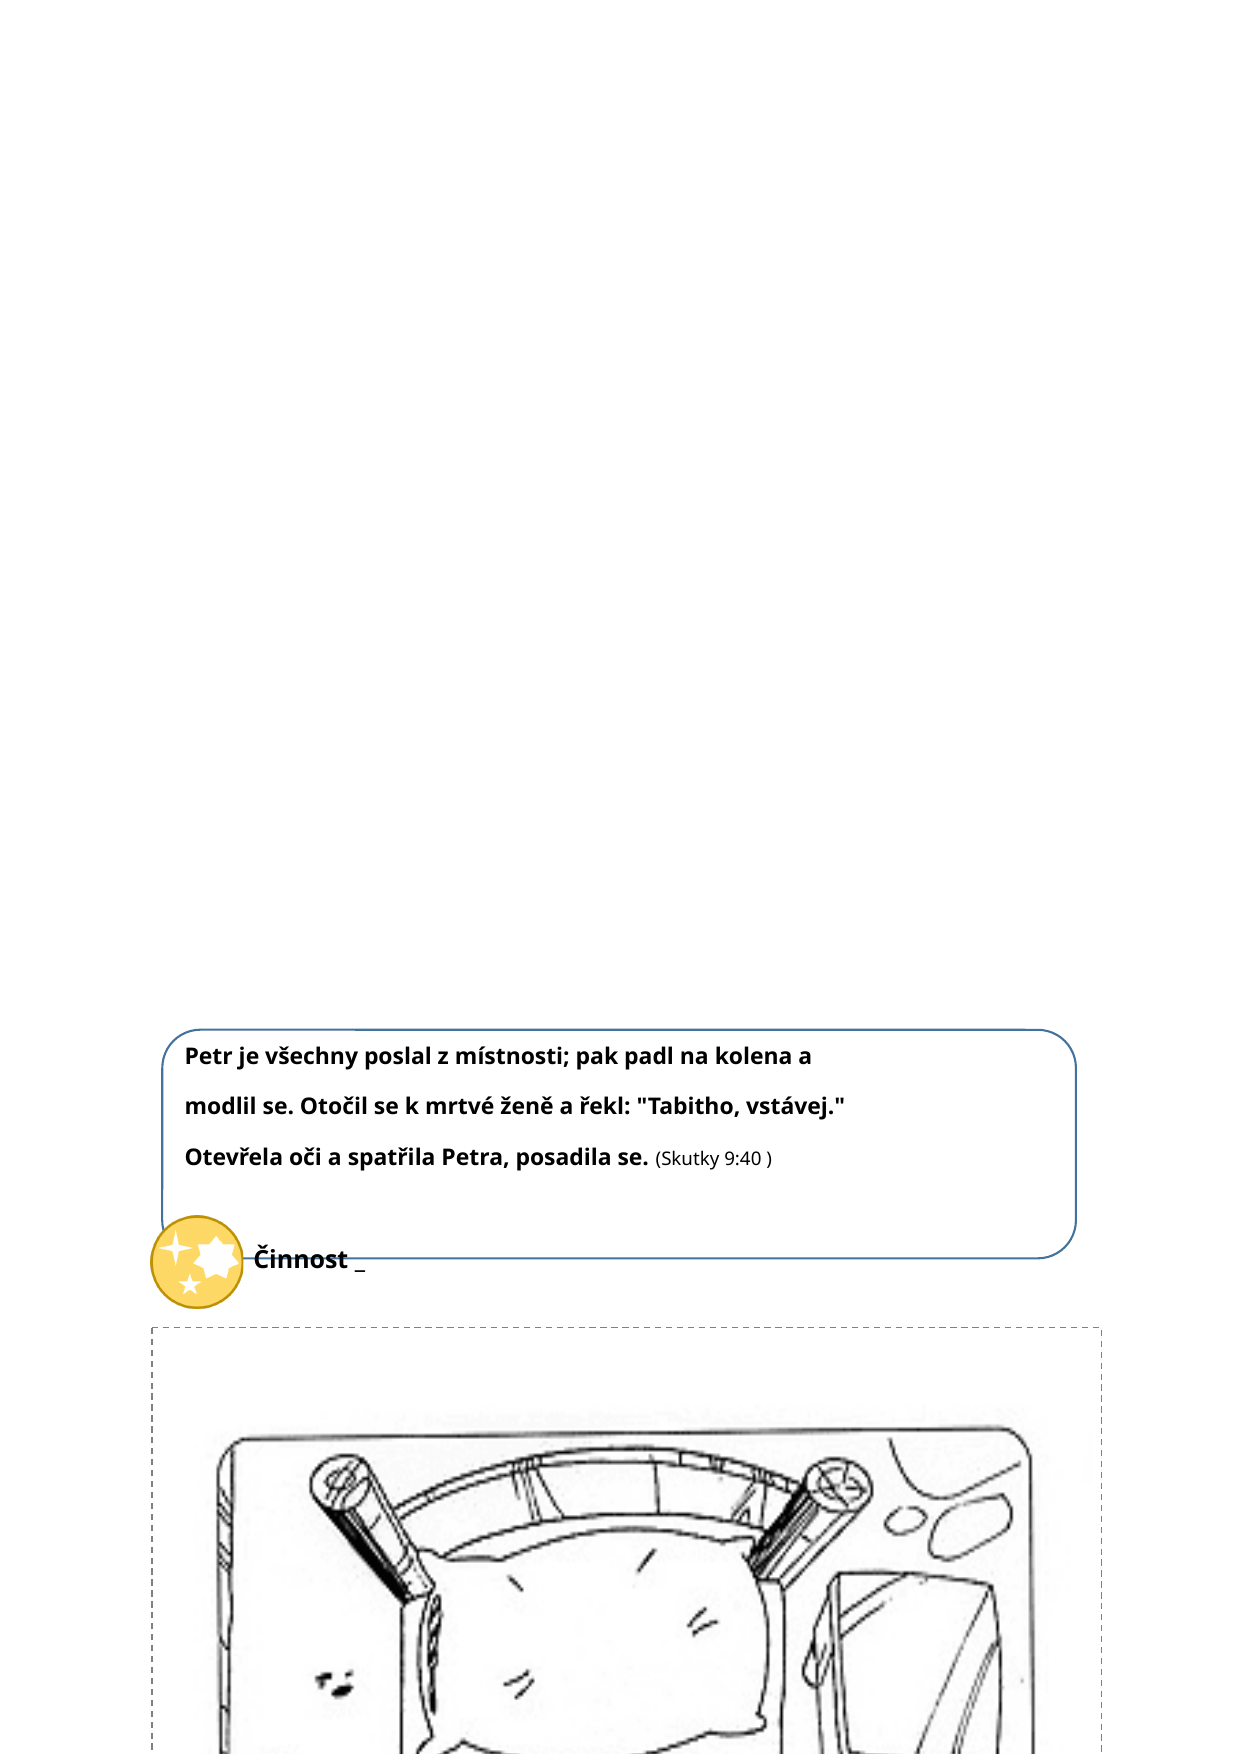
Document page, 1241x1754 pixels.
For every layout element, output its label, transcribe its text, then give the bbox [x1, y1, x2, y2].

picture [152, 1328, 1101, 1754]
text Otevřela oči a spatřila Petra, posadila se. (Skutky 9:40 ) [150, 1141, 1090, 1172]
text Činnost _ [244, 1241, 1090, 1275]
text Petr je všechny poslal z místnosti; pak padl na kolena a [150, 1040, 1090, 1071]
text modlil se. Otočil se k mrtvé ženě a řekl: "Tabitho, vstávej." [150, 1090, 1090, 1121]
picture [150, 1215, 244, 1309]
